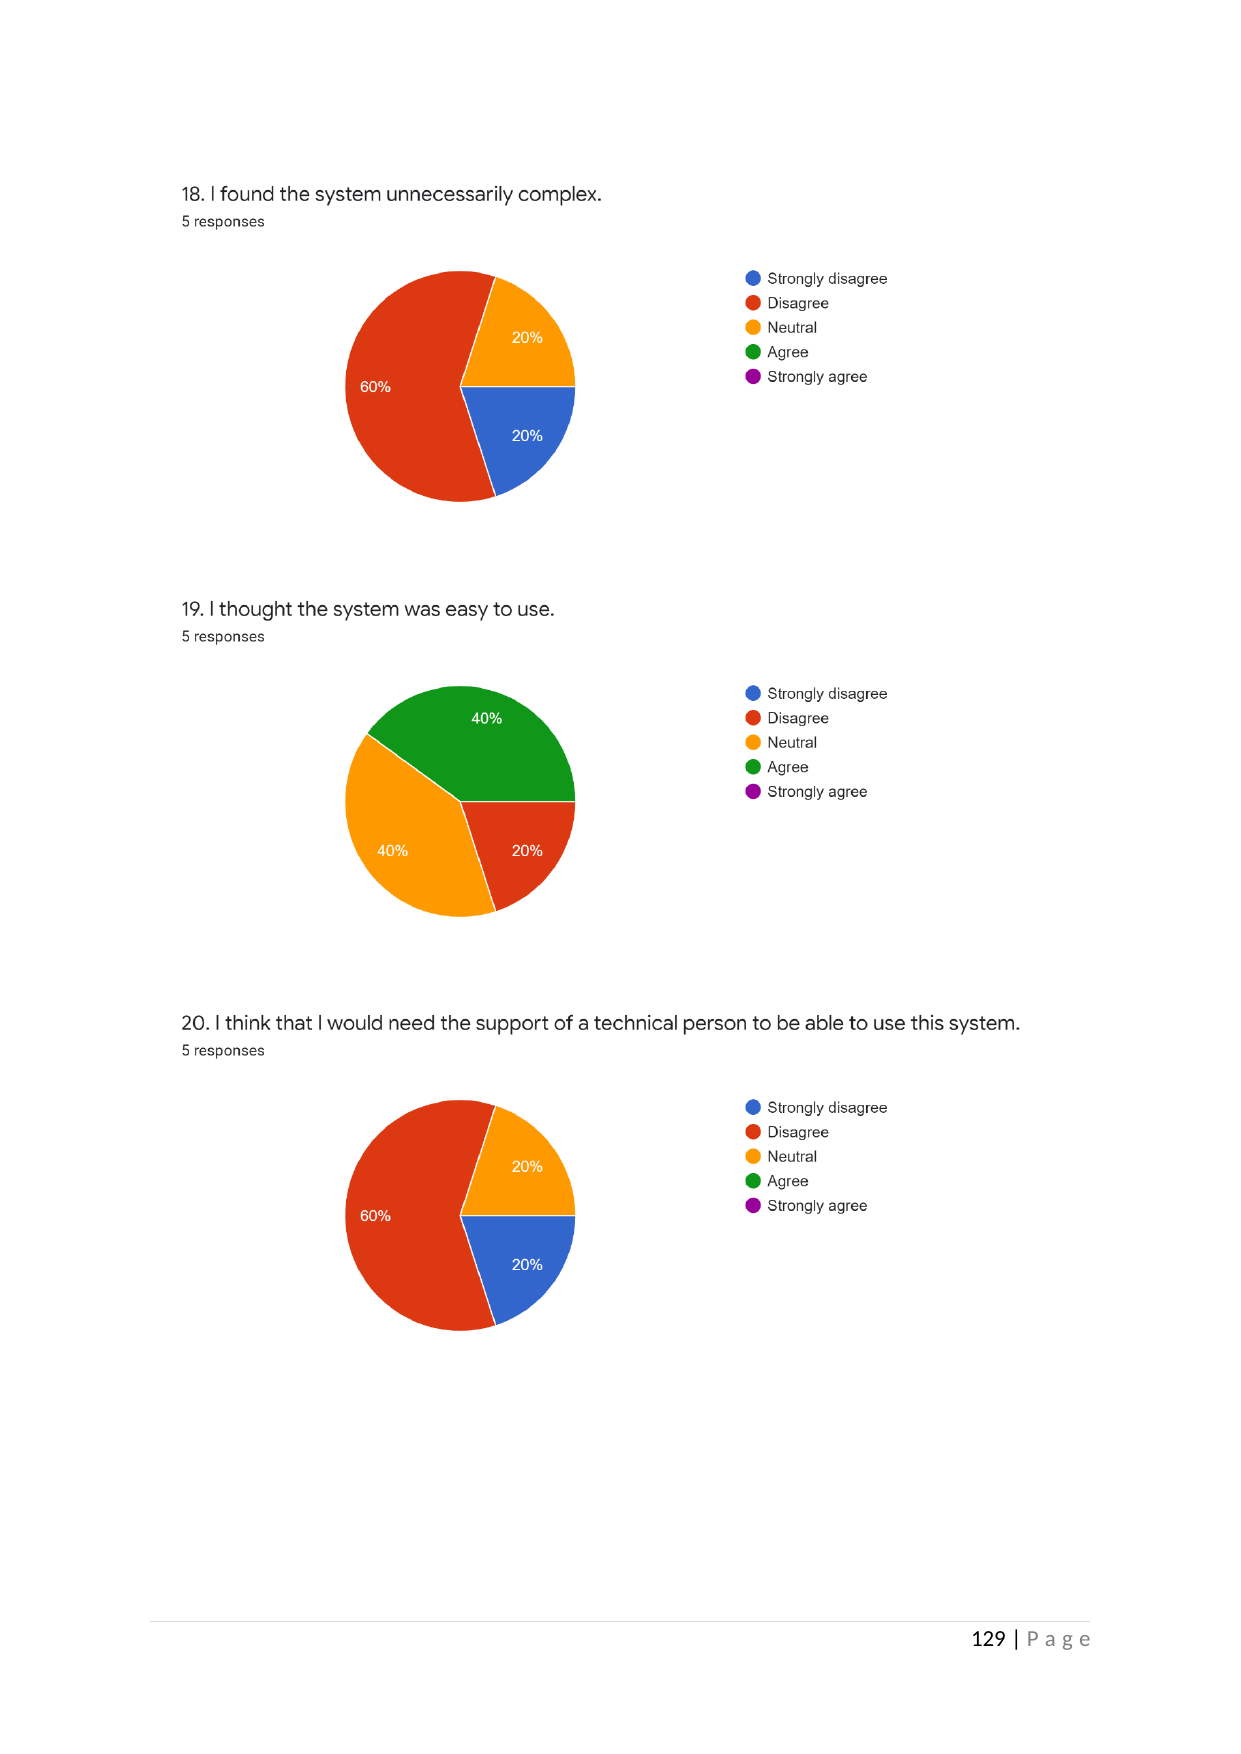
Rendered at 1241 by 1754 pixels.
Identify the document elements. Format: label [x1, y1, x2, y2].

picture [150, 564, 1091, 961]
picture [150, 150, 1091, 546]
picture [150, 978, 1091, 1375]
